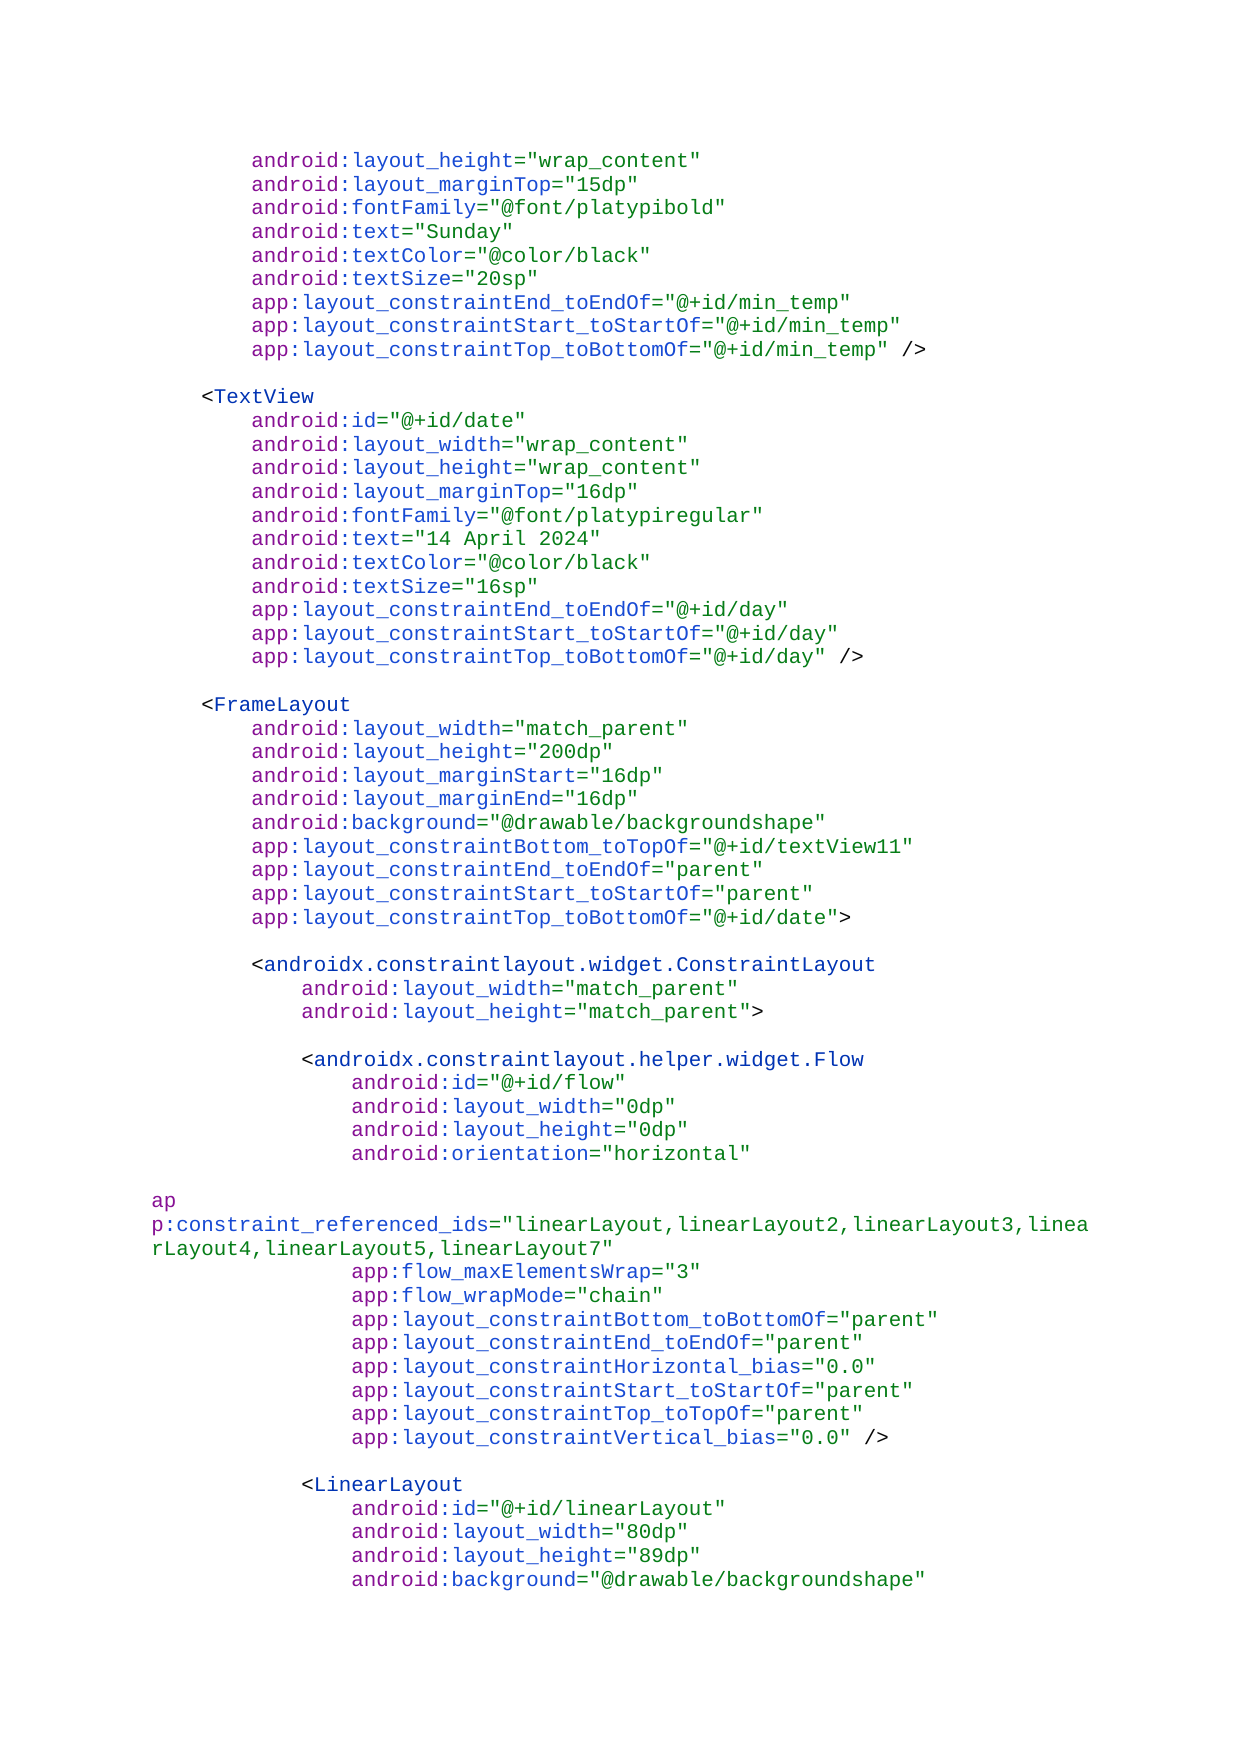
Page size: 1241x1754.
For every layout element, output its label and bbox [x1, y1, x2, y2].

text [151, 150, 1090, 1592]
